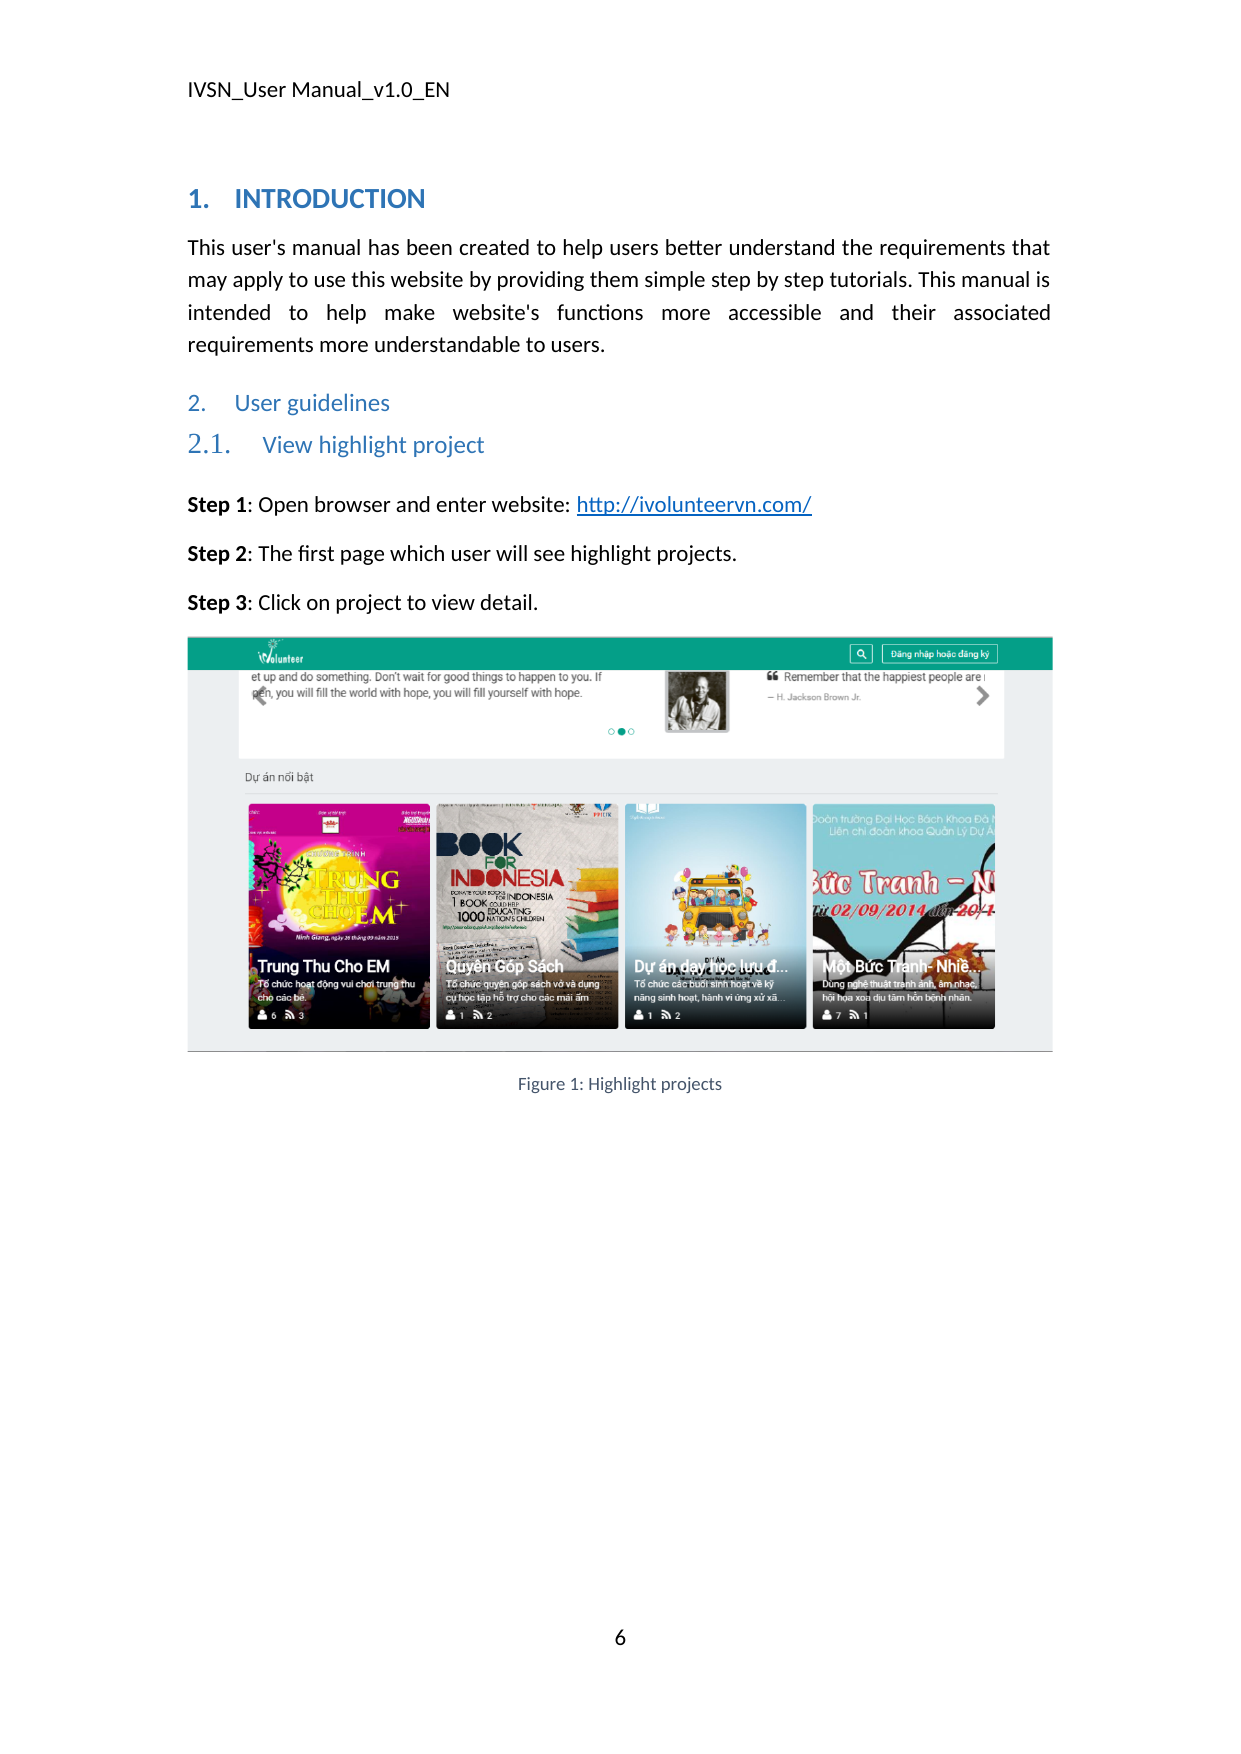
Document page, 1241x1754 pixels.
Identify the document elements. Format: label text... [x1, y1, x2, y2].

subtitle INTRODUCTION [187, 180, 1053, 216]
text Step 3: Click on project to view detail. [187, 588, 1053, 616]
text Step 1: Open browser and enter website: http://ivolunteervn.com/ [187, 490, 1053, 518]
text Step 2: The first page which user will see highlight projects. [187, 539, 1053, 567]
subtitle User guidelines [187, 387, 1053, 418]
subtitle View highlight project [187, 426, 1053, 460]
text This user's manual has been created to help users better understand the requirements that may apply to use this website by providing them simple step by step tutorials. This manual is intended to help make website's functions more accessible and their associated requirements more understandable to users. [187, 233, 1053, 358]
picture [187, 636, 1053, 1052]
text Figure 1: Highlight projects [187, 1073, 1053, 1096]
